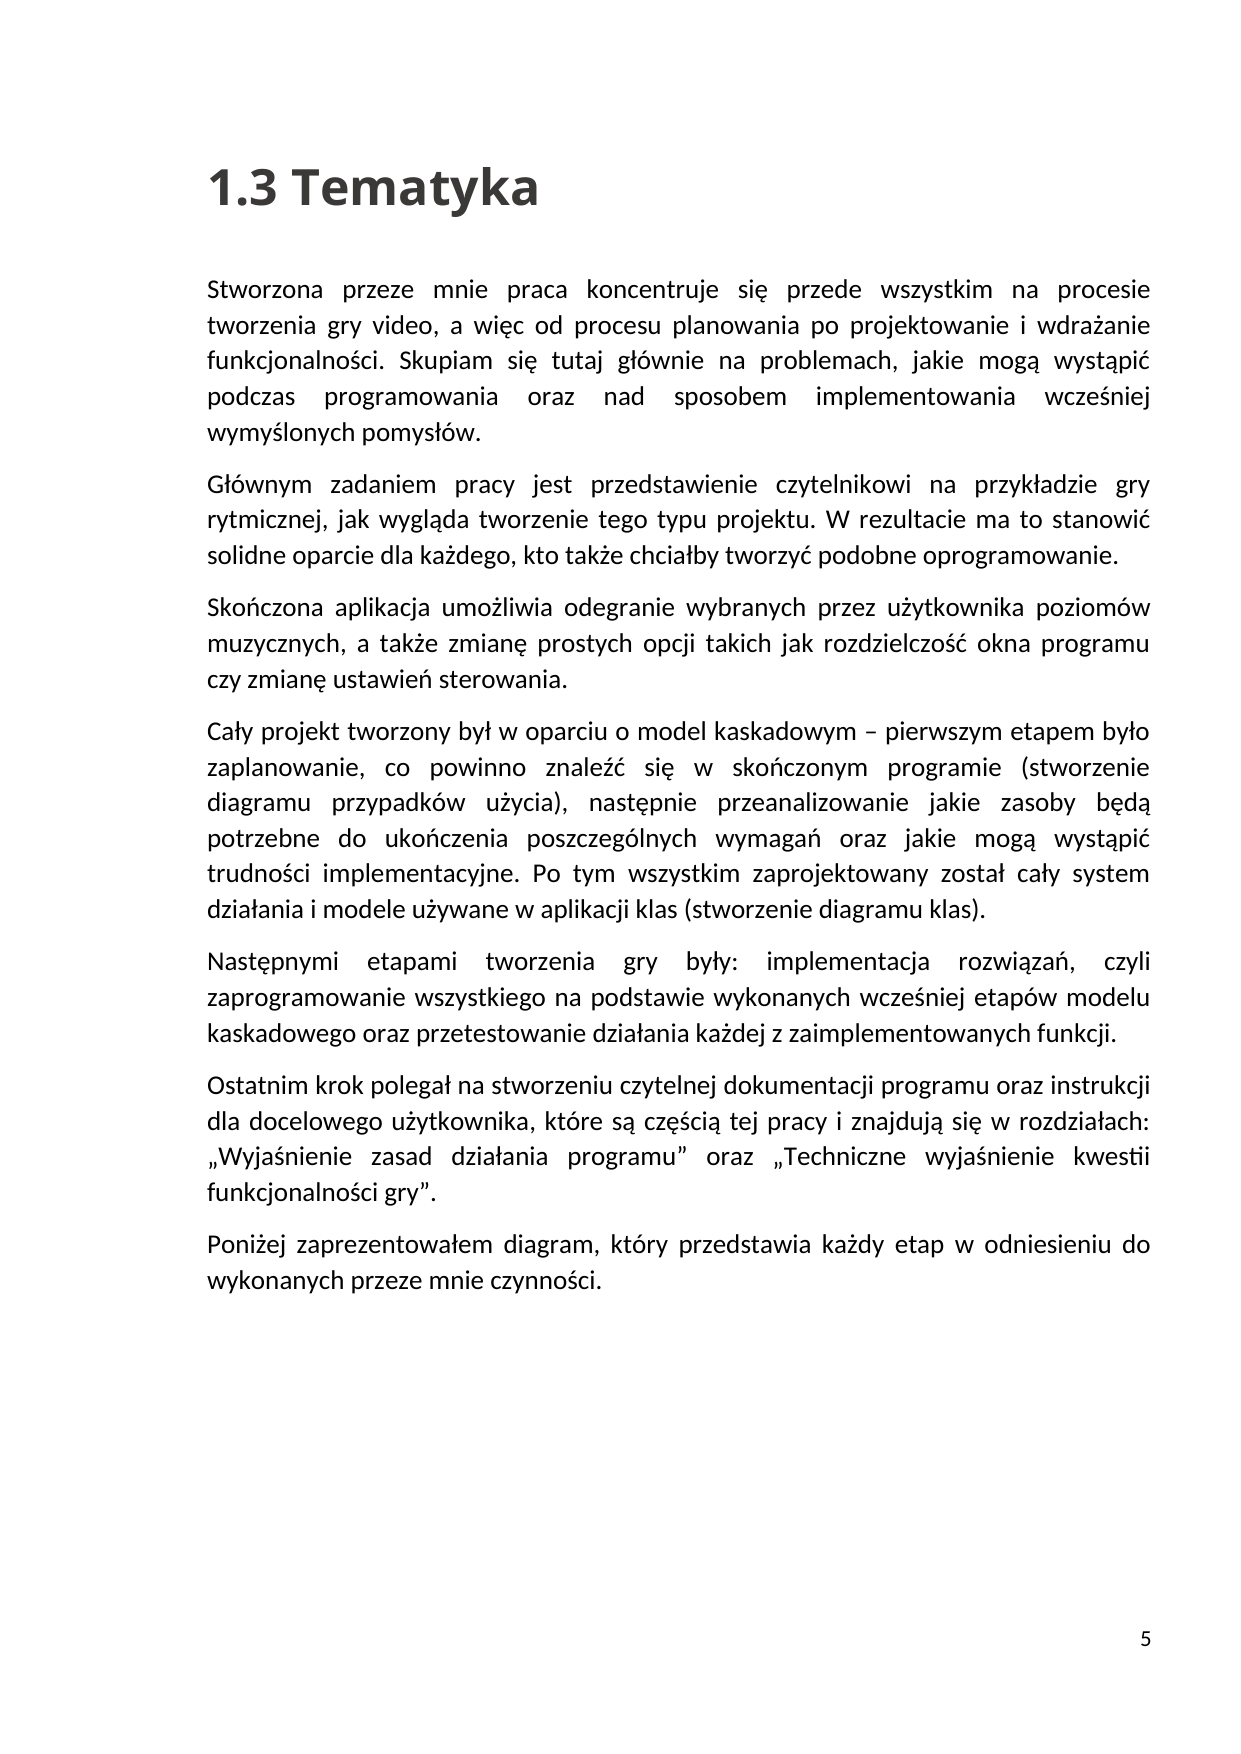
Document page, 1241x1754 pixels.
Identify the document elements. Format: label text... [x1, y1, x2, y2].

text Głównym zadaniem pracy jest przedstawienie czytelnikowi na przykładzie gry rytmicznej, jak wygląda tworzenie tego typu projektu. W rezultacie ma to stanowić solidne oparcie dla każdego, kto także chciałby tworzyć podobne oprogramowanie. [207, 467, 1152, 571]
text Ostatnim krok polegał na stworzeniu czytelnej dokumentacji programu oraz instrukcji dla docelowego użytkownika, które są częścią tej pracy i znajdują się w rozdziałach: „Wyjaśnienie zasad działania programu” oraz „Techniczne wyjaśnienie kwestii funkcjonalności gry”. [207, 1068, 1152, 1208]
text Skończona aplikacja umożliwia odegranie wybranych przez użytkownika poziomów muzycznych, a także zmianę prostych opcji takich jak rozdzielczość okna programu czy zmianę ustawień sterowania. [207, 591, 1152, 695]
text Stworzona przeze mnie praca koncentruje się przede wszystkim na procesie tworzenia gry video, a więc od procesu planowania po projektowanie i wdrażanie funkcjonalności. Skupiam się tutaj głównie na problemach, jakie mogą wystąpić podczas programowania oraz nad sposobem implementowania wcześniej wymyślonych pomysłów. [207, 272, 1152, 448]
subtitle 1.3 Tematyka [207, 152, 1152, 220]
text Następnymi etapami tworzenia gry były: implementacja rozwiązań, czyli zaprogramowanie wszystkiego na podstawie wykonanych wcześniej etapów modelu kaskadowego oraz przetestowanie działania każdej z zaimplementowanych funkcji. [207, 944, 1152, 1049]
text Cały projekt tworzony był w oparciu o model kaskadowym – pierwszym etapem było zaplanowanie, co powinno znaleźć się w skończonym programie (stworzenie diagramu przypadków użycia), następnie przeanalizowanie jakie zasoby będą potrzebne do ukończenia poszczególnych wymagań oraz jakie mogą wystąpić trudności implementacyjne. Po tym wszystkim zaprojektowany został cały system działania i modele używane w aplikacji klas (stworzenie diagramu klas). [207, 714, 1152, 925]
text Poniżej zaprezentowałem diagram, który przedstawia każdy etap w odniesieniu do wykonanych przeze mnie czynności. [207, 1227, 1152, 1296]
